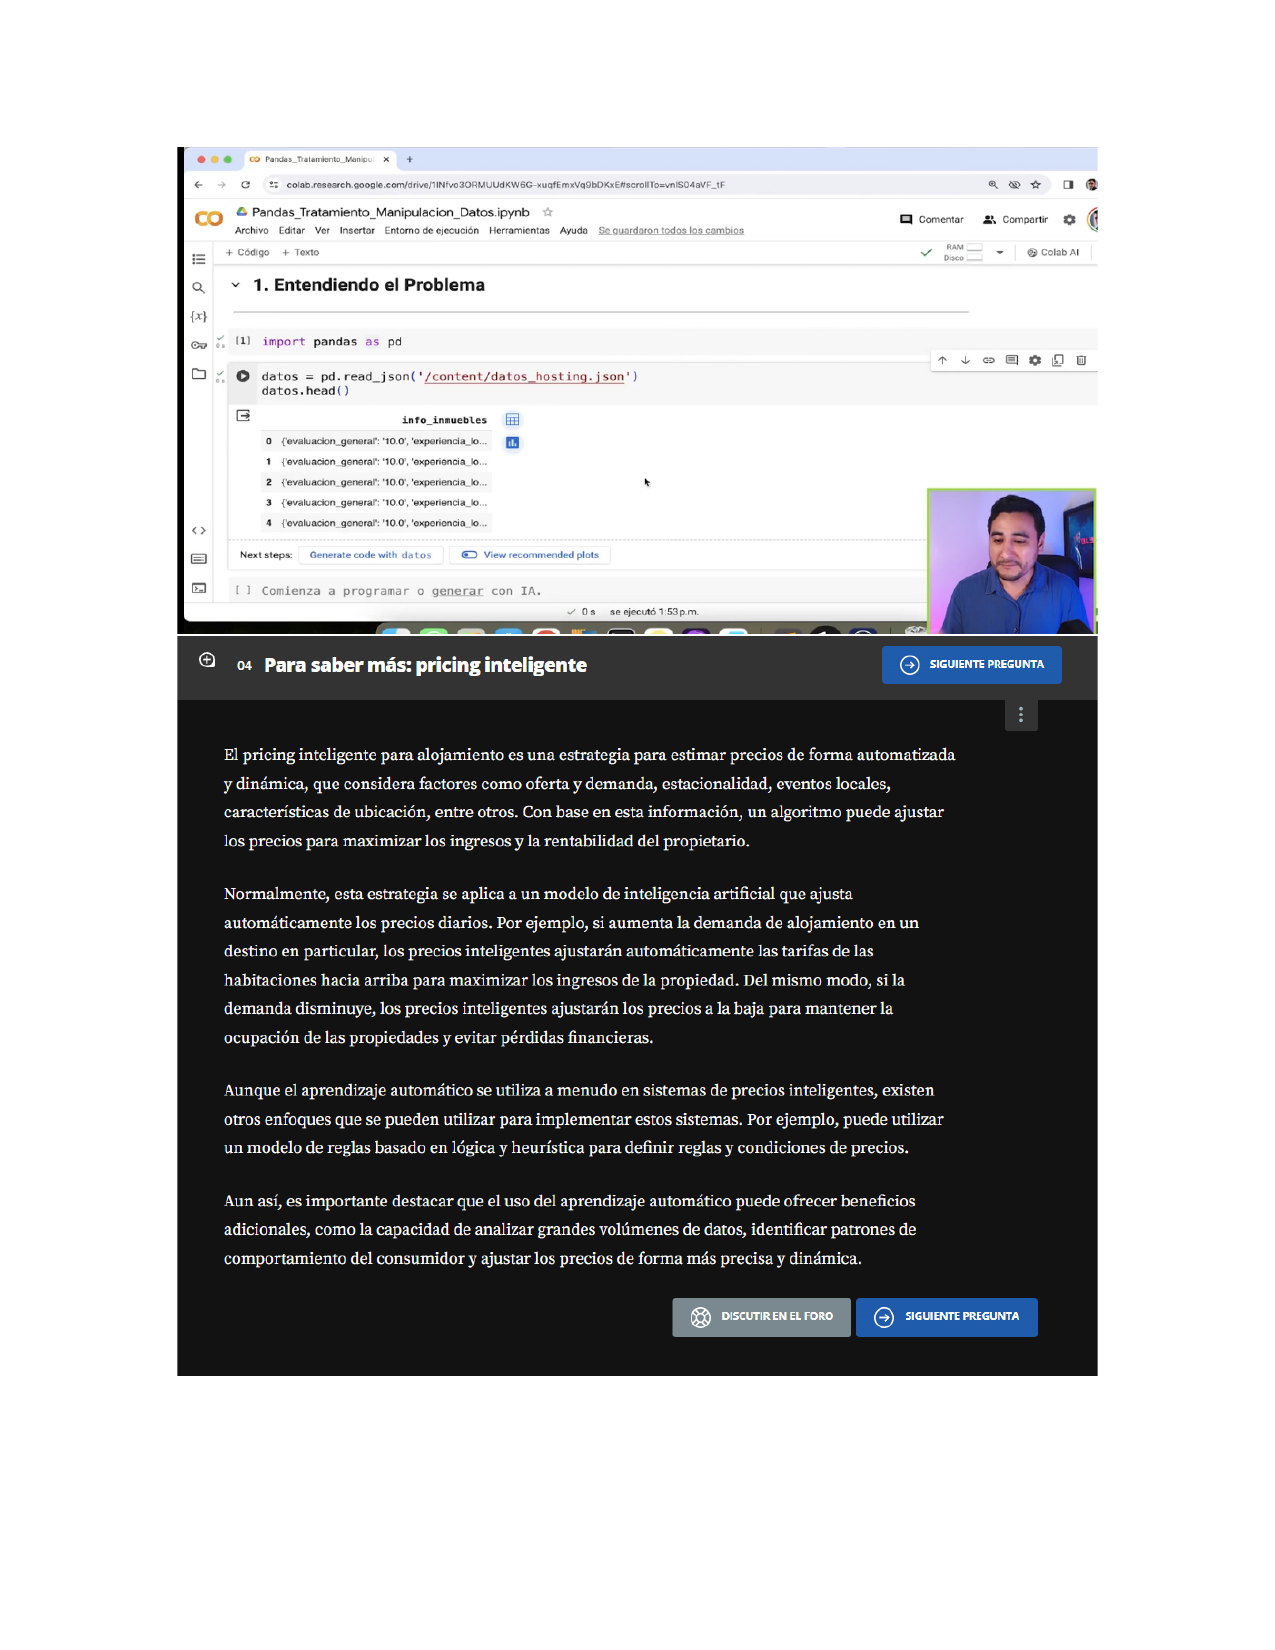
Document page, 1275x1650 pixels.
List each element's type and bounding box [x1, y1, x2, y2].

picture [177, 636, 1098, 1376]
picture [177, 147, 1098, 634]
